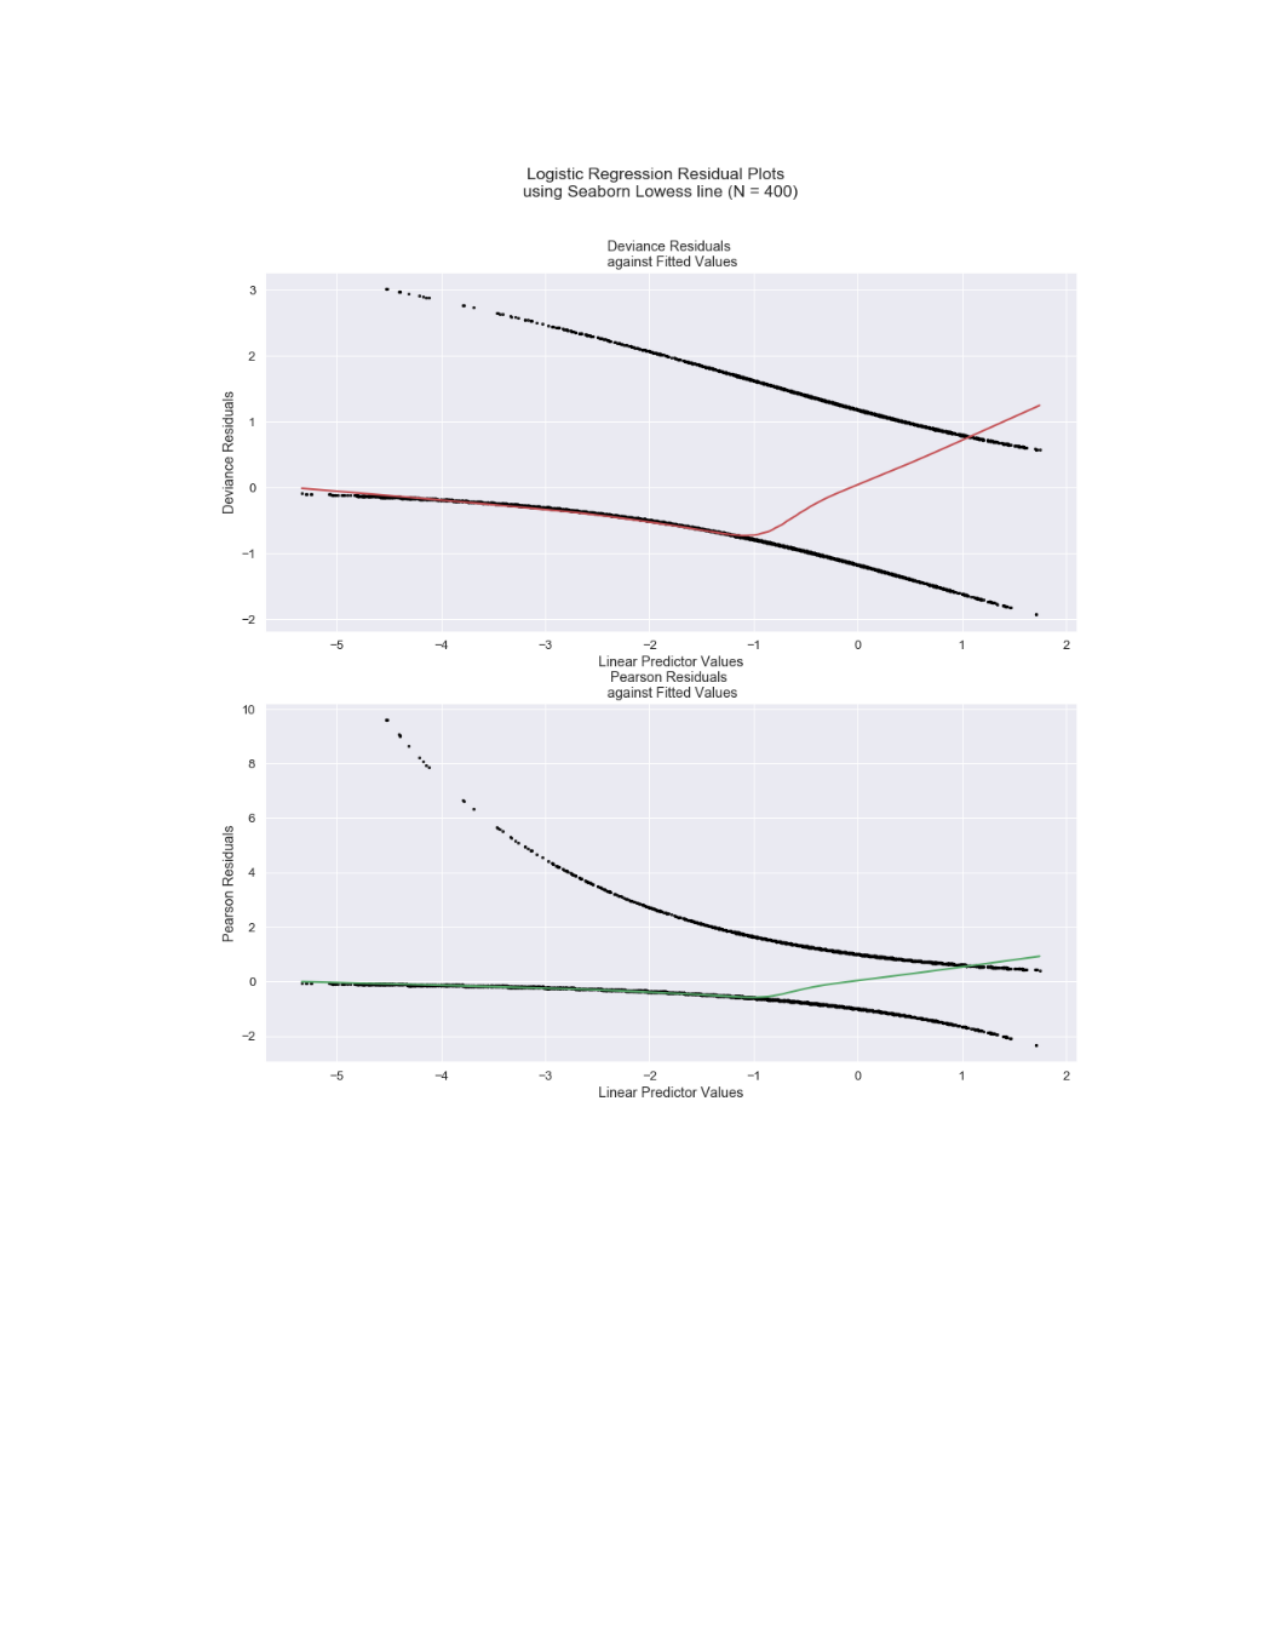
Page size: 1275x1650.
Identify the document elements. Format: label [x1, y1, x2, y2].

picture [150, 150, 1125, 1112]
